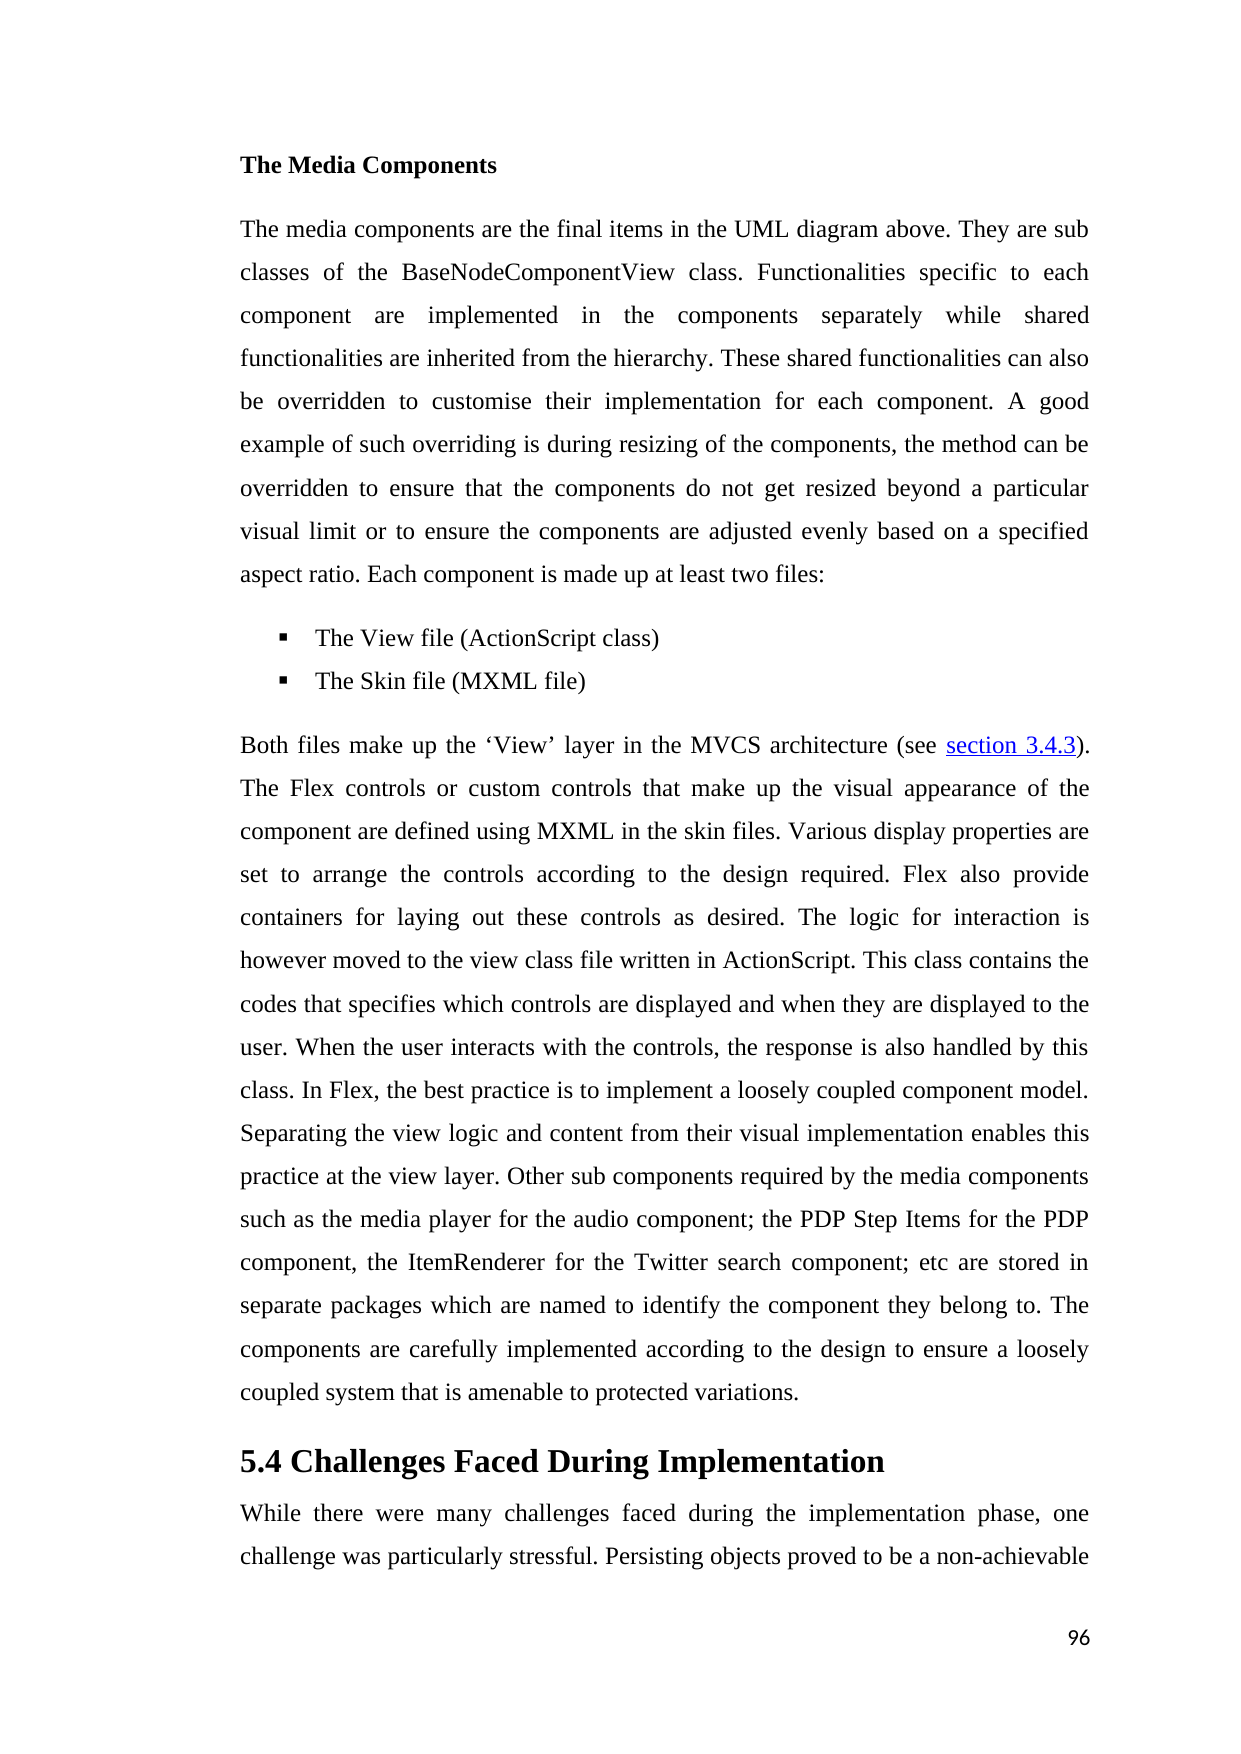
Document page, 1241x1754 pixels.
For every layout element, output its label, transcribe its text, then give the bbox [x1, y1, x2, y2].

subtitle 5.4 Challenges Faced During Implementation [240, 1441, 1090, 1479]
text The media components are the final items in the UML diagram above. They are sub classes of the BaseNodeComponentView class. Functionalities specific to each component are implemented in the components separately while shared functionalities are inherited from the hierarchy. These shared functionalities can also be overridden to customise their implementation for each component. A good example of such overriding is during resizing of the components, the method can be overridden to ensure that the components do not get resized beyond a particular visual limit or to ensure the components are adjusted evenly based on a specified aspect ratio. Each component is made up at least two files: [240, 214, 1090, 588]
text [240, 1498, 1090, 1570]
list The View file (ActionScript class) [277, 623, 1090, 652]
list The Skin file (MXML file) [277, 666, 1090, 695]
text Both files make up the ‘View’ layer in the MVCS architecture (see section 3.4.3). The Flex controls or custom controls that make up the visual appearance of the component are defined using MXML in the skin files. Various display properties are set to arrange the controls according to the design required. Flex also provide containers for laying out these controls as desired. The logic for interaction is however moved to the view class file written in ActionScript. This class contains the codes that specifies which controls are displayed and when they are displayed to the user. When the user interacts with the controls, the response is also handled by this class. In Flex, the best practice is to implement a loosely coupled component model. Separating the view logic and content from their visual implementation enables this practice at the view layer. Other sub components required by the media components such as the media player for the audio component; the PDP Step Items for the PDP component, the ItemRenderer for the Twitter search component; etc are stored in separate packages which are named to identify the component they belong to. The components are carefully implemented according to the design to ensure a loosely coupled system that is amenable to protected variations. [240, 730, 1090, 1406]
text The Media Components [240, 150, 1090, 179]
